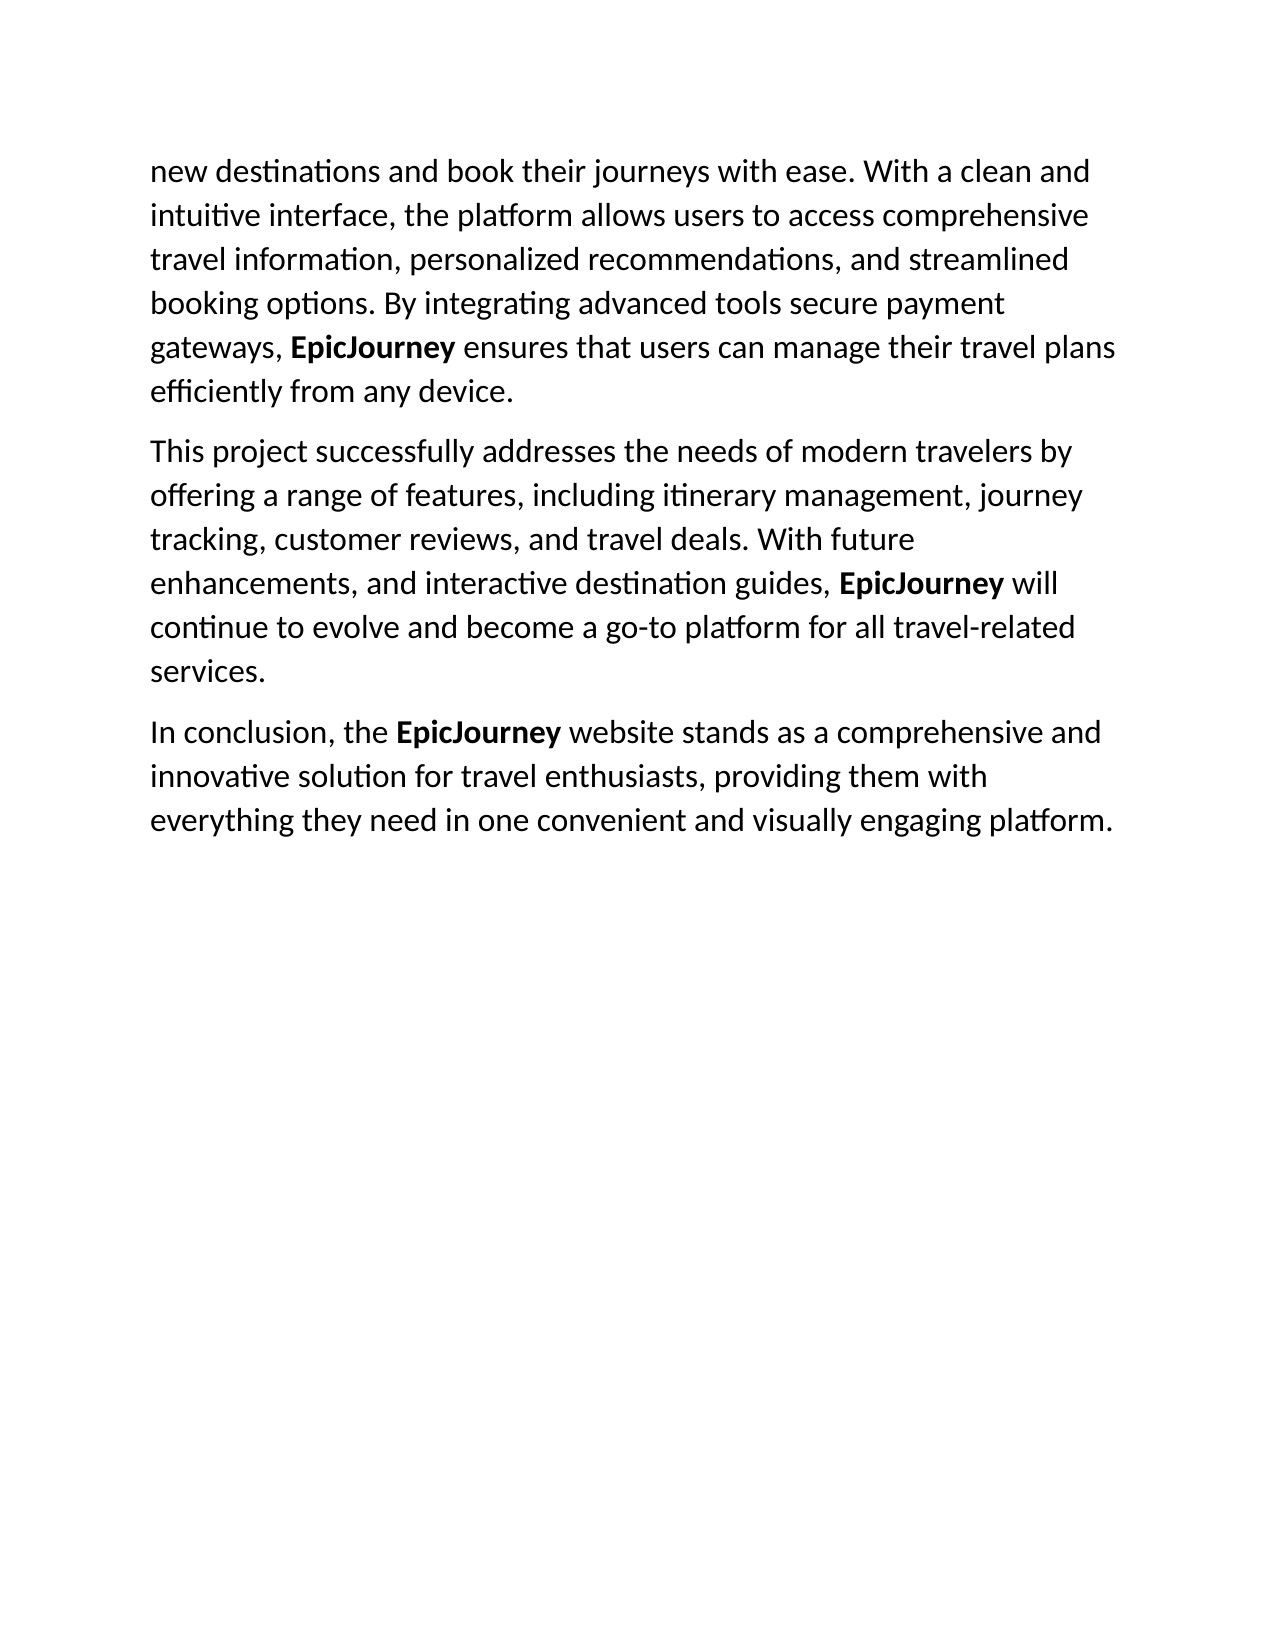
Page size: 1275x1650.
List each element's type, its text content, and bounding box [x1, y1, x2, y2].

text In conclusion, the EpicJourney website stands as a comprehensive and innovative solution for travel enthusiasts, providing them with everything they need in one convenient and visually engaging platform. [150, 711, 1125, 839]
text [150, 150, 1125, 411]
text This project successfully addresses the needs of modern travelers by offering a range of features, including itinerary management, journey tracking, customer reviews, and travel deals. With future enhancements, and interactive destination guides, EpicJourney will continue to evolve and become a go-to platform for all travel-related services. [150, 430, 1125, 691]
